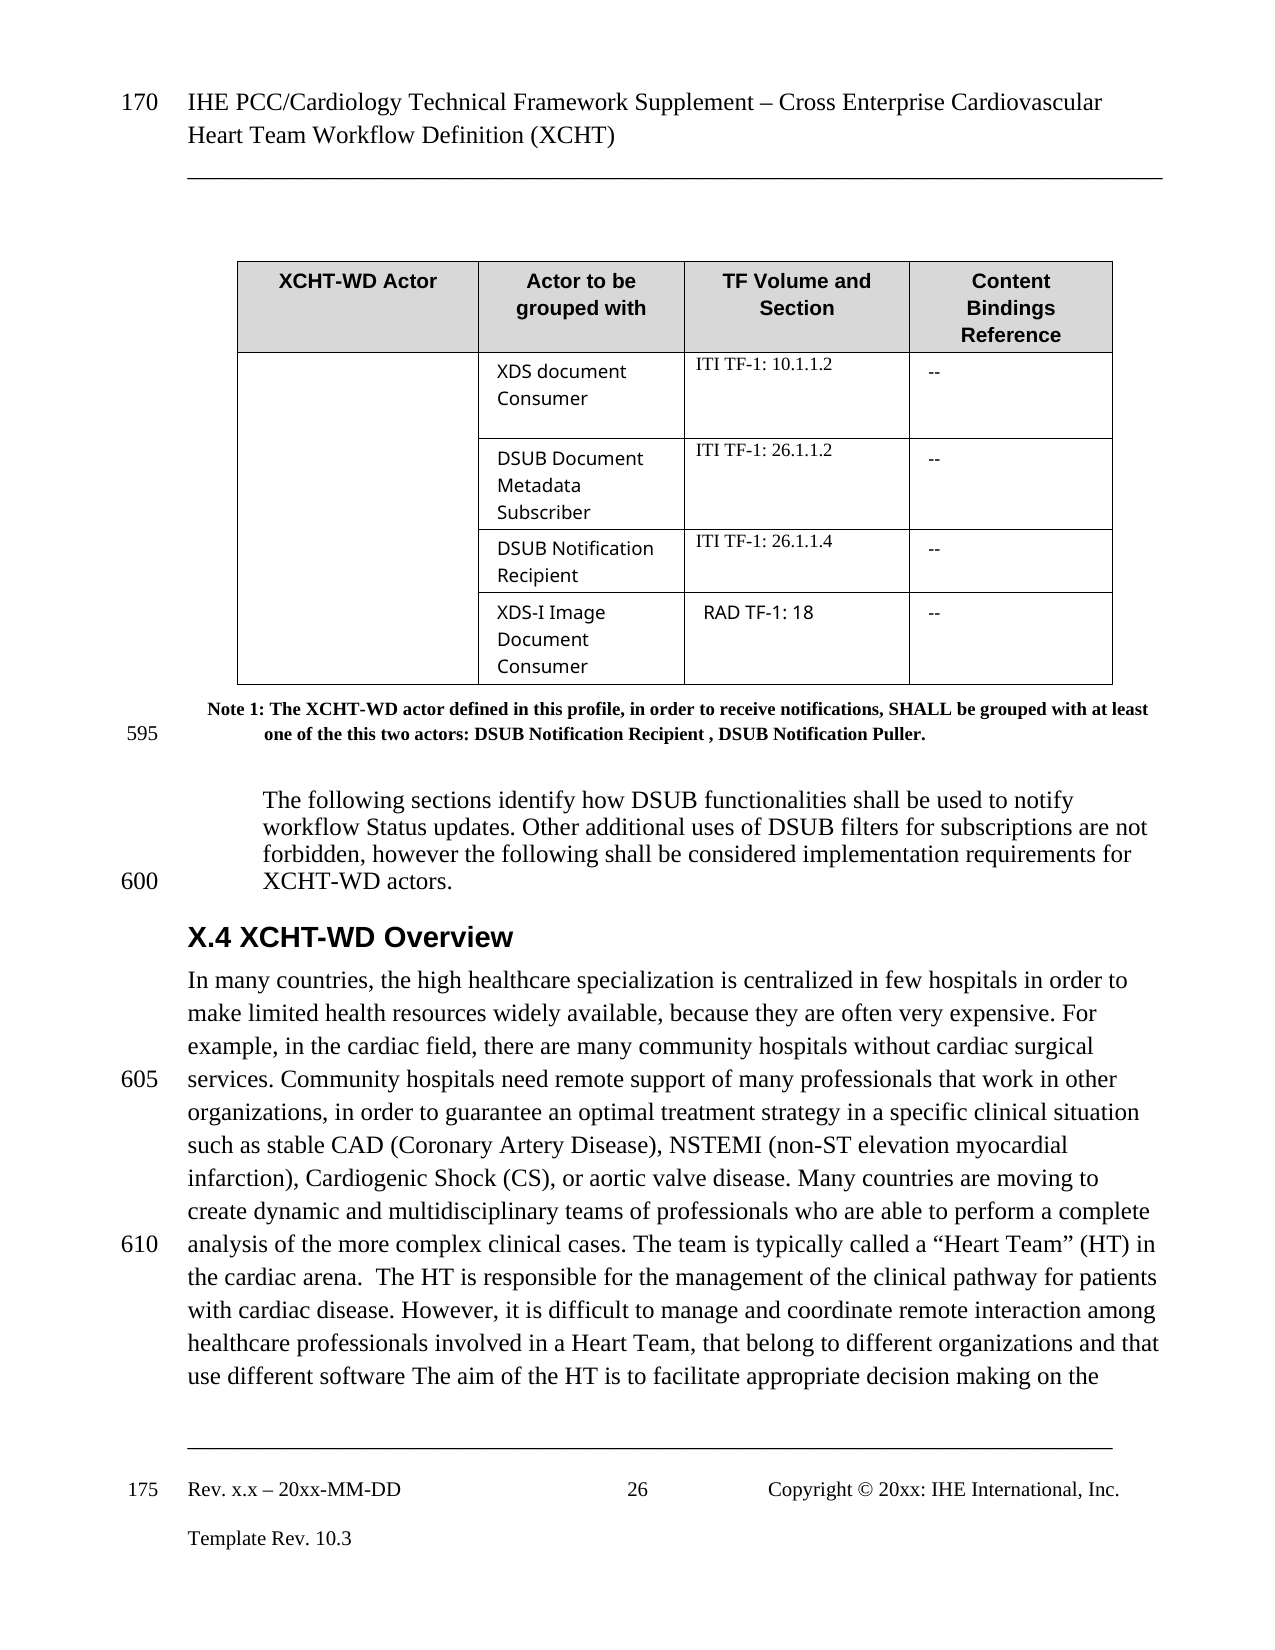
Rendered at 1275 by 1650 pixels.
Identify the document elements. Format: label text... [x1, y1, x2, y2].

table_header XCHT-WD Actor [238, 262, 478, 352]
title The following sections identify how DSUB functionalities shall be used to notify workflow Status updates. Other additional uses of DSUB filters for subscriptions are not forbidden, however the following shall be considered implementation requirements for XCHT-WD actors. [262, 787, 1162, 895]
subtitle X.4 XCHT-WD Overview [187, 920, 1162, 954]
table_header Content Bindings Reference [910, 262, 1112, 352]
table_cell -- [910, 439, 1112, 529]
table_cell -- [910, 593, 1112, 684]
table_cell ITI TF-1: 10.1.1.2 [685, 353, 909, 438]
table_cell ITI TF-1: 26.1.1.4 [685, 530, 909, 592]
text Note 1: The XCHT-WD actor defined in this profile, in order to receive notifications, SHALL be grouped with at least one of the this two actors: DSUB Notification Recipient , DSUB Notification Puller. [207, 698, 1162, 744]
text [187, 965, 1162, 1390]
table_cell ITI TF-1: 26.1.1.2 [685, 439, 909, 529]
table_header TF Volume and Section [685, 262, 909, 352]
table_header Actor to be grouped with [479, 262, 684, 352]
table_cell DSUB Document Metadata Subscriber [479, 439, 684, 529]
table_cell -- [910, 353, 1112, 438]
table_cell XDS document Consumer [479, 353, 684, 438]
table_cell RAD TF-1: 18 [685, 593, 909, 684]
table_cell -- [910, 530, 1112, 592]
table_cell XDS-I Image Document Consumer [479, 593, 684, 684]
table_cell DSUB Notification Recipient [479, 530, 684, 592]
